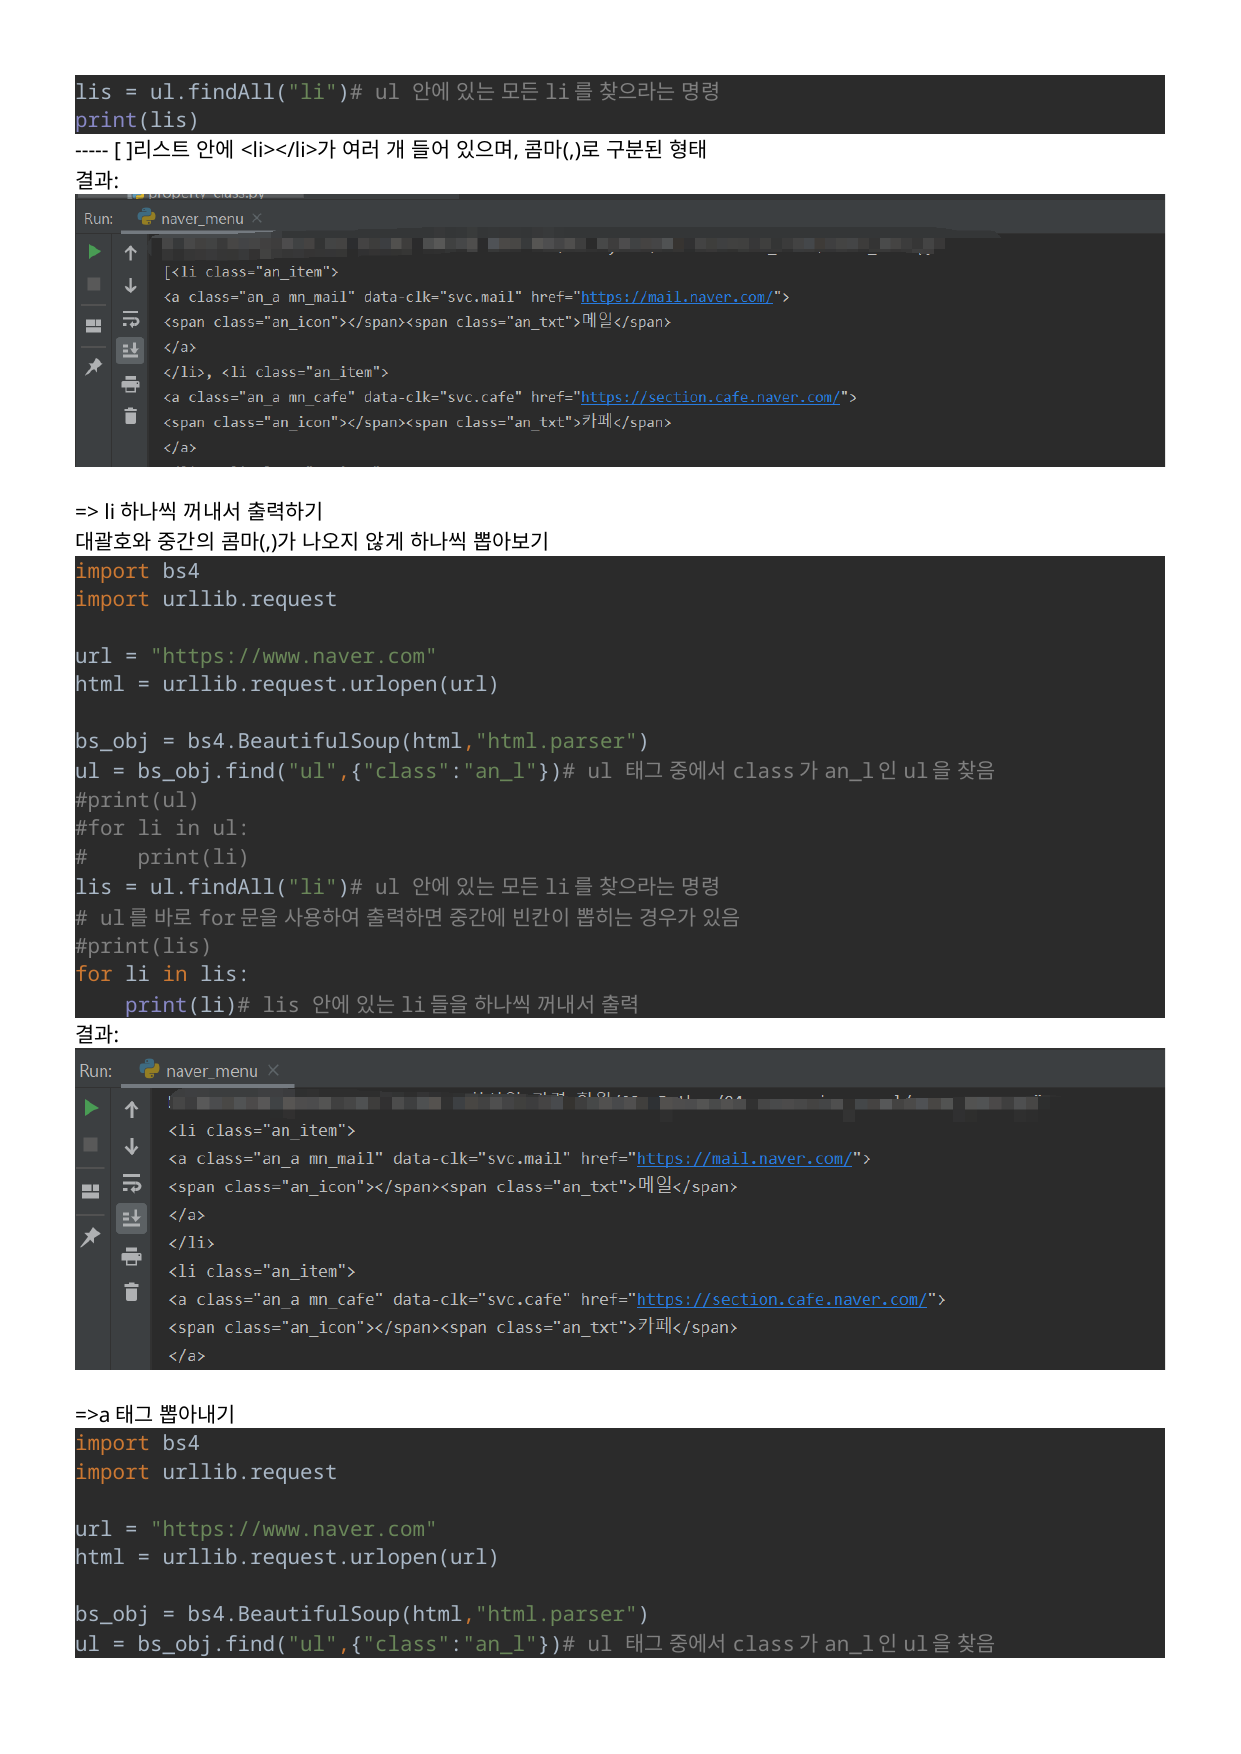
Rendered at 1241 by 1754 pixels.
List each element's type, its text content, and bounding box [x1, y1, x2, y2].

text import bs4 import urllib.request url = "https://www.naver.com" html = urllib.request.urlopen(url) bs_obj = bs4.BeautifulSoup(html,"html.parser") ul = bs_obj.find("ul",{"class":"an_l"})# ul 태그 중에서 class가 an_l인 ul을 찾음 #print(ul) #for li in ul: # print(li) lis = ul.findAll("li")# ul 안에 있는 모든 li를 찾으라는 명령 # ul를 바로 for문을 사용하여 출력하면 중간에 빈칸이 뽑히는 경우가 있음 #print(lis) for li in lis: print(li)# lis 안에 있는 li들을 하나씩 꺼내서 출력 [75, 556, 1165, 1018]
text => li 하나씩 꺼내서 출력하기 [75, 495, 1165, 525]
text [75, 75, 1165, 134]
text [75, 1428, 1165, 1658]
text 결과: [75, 1018, 1165, 1048]
text 대괄호와 중간의 콤마(,)가 나오지 않게 하나씩 뽑아보기 [75, 525, 1165, 556]
picture [75, 194, 1166, 467]
text =>a태그 뽑아내기 [75, 1398, 1165, 1428]
text 결과: [75, 164, 1165, 194]
picture [75, 1048, 1166, 1370]
text ----- [ ]리스트 안에 <li></li>가 여러 개 들어 있으며, 콤마(,)로 구분된 형태 [75, 134, 1165, 164]
